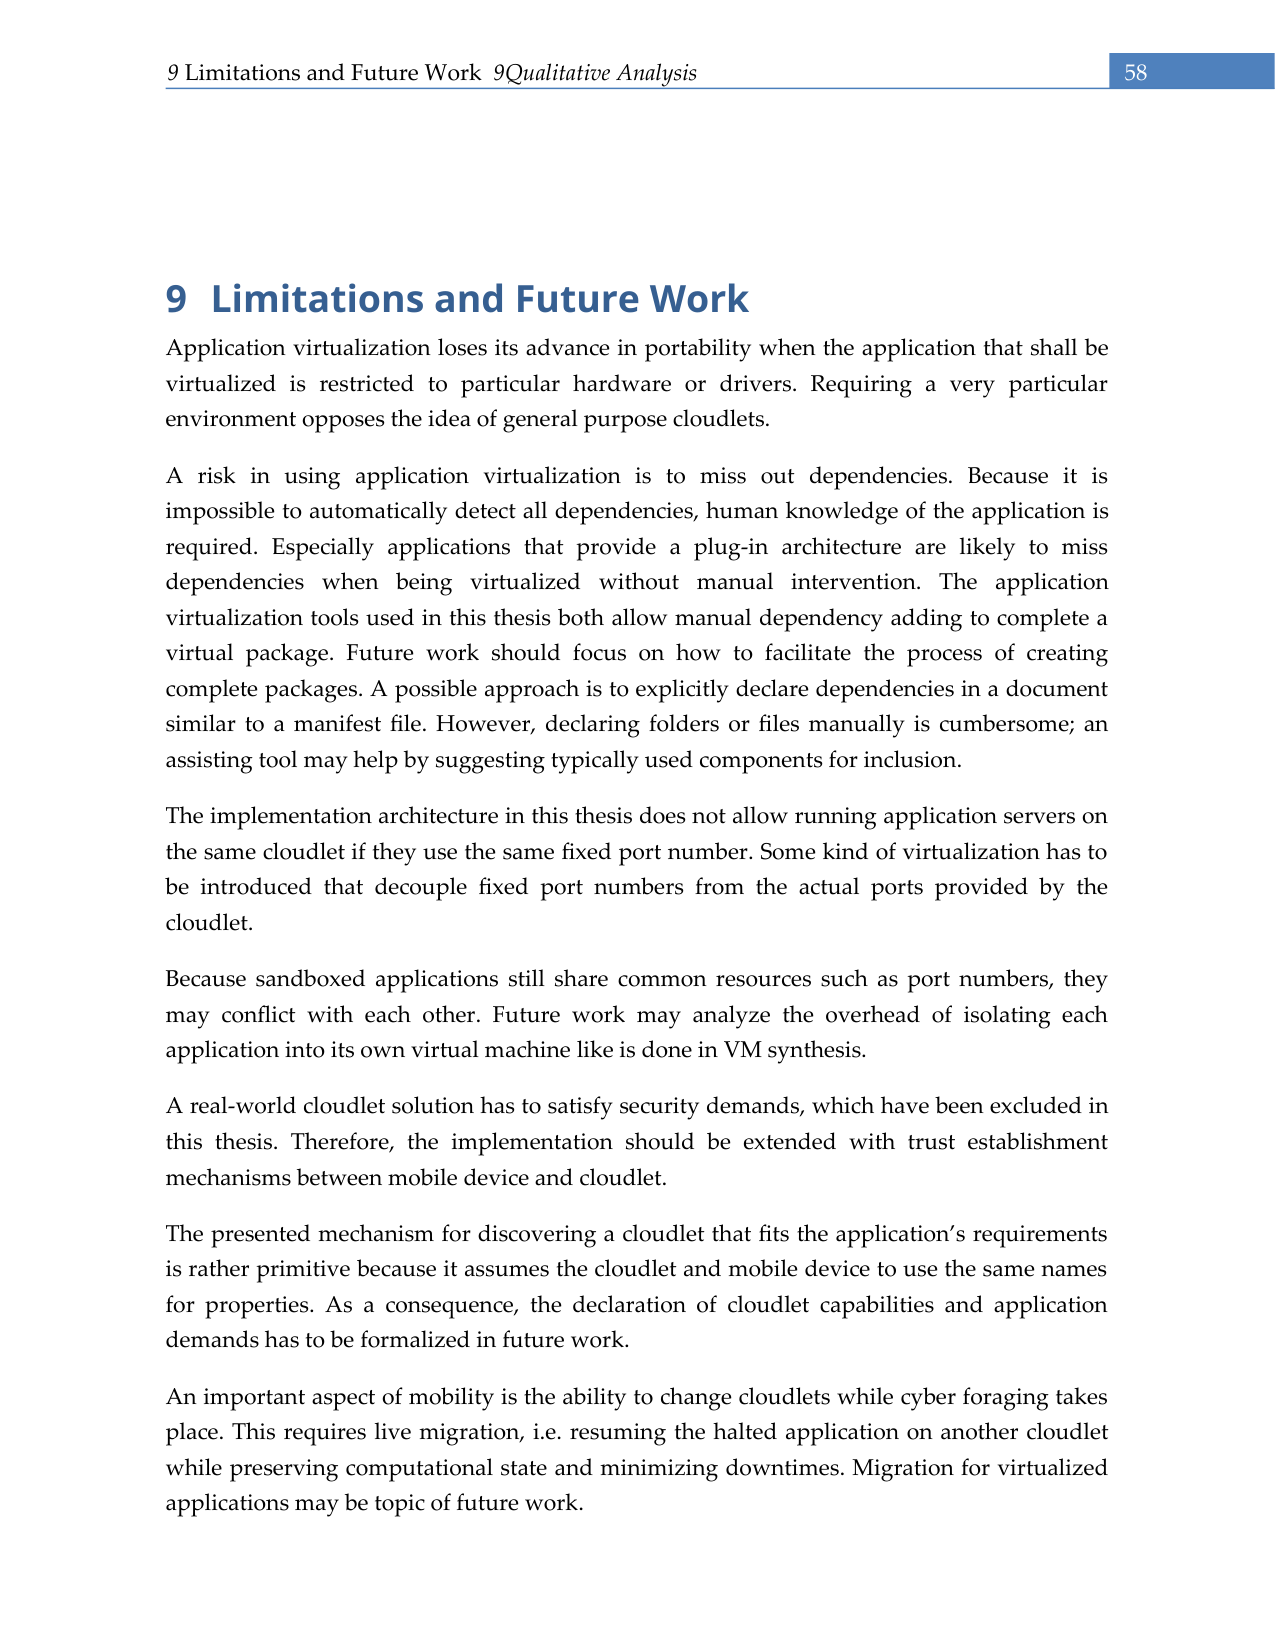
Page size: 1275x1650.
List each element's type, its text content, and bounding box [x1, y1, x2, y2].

text A risk in using application virtualization is to miss out dependencies. Because it is impossible to automatically detect all dependencies, human knowledge of the application is required. Especially applications that provide a plug-in architecture are likely to miss dependencies when being virtualized without manual intervention. The application virtualization tools used in this thesis both allow manual dependency adding to complete a virtual package. Future work should focus on how to facilitate the process of creating complete packages. A possible approach is to explicitly declare dependencies in a document similar to a manifest file. However, declaring folders or files manually is cumbersome; an assisting tool may help by suggesting typically used components for inclusion. [165, 459, 1109, 774]
text The presented mechanism for discovering a cloudlet that fits the application’s requirements is rather primitive because it assumes the cloudlet and mobile device to use the same names for properties. As a consequence, the declaration of cloudlet capabilities and application demands has to be formalized in future work. [165, 1217, 1109, 1354]
text A real-world cloudlet solution has to satisfy security demands, which have been excluded in this thesis. Therefore, the implementation should be extended with trust establishment mechanisms between mobile device and cloudlet. [165, 1089, 1109, 1192]
text Application virtualization loses its advance in portability when the application that shall be virtualized is restricted to particular hardware or drivers. Requiring a very particular environment opposes the idea of general purpose cloudlets. [165, 331, 1109, 433]
text The implementation architecture in this thesis does not allow running application servers on the same cloudlet if they use the same fixed port number. Some kind of virtualization has to be introduced that decouple fixed port numbers from the actual ports provided by the cloudlet. [165, 799, 1109, 937]
text An important aspect of mobility is the ability to change cloudlets while cyber foraging takes place. This requires live migration, i.e. resuming the halted application on another cloudlet while preserving computational state and minimizing downtimes. Migration for virtualized applications may be topic of future work. [165, 1380, 1109, 1517]
subtitle Limitations and Future Work [165, 273, 1109, 324]
text Because sandboxed applications still share common resources such as port numbers, they may conflict with each other. Future work may analyze the overhead of isolating each application into its own virtual machine like is done in VM synthesis. [165, 962, 1109, 1064]
